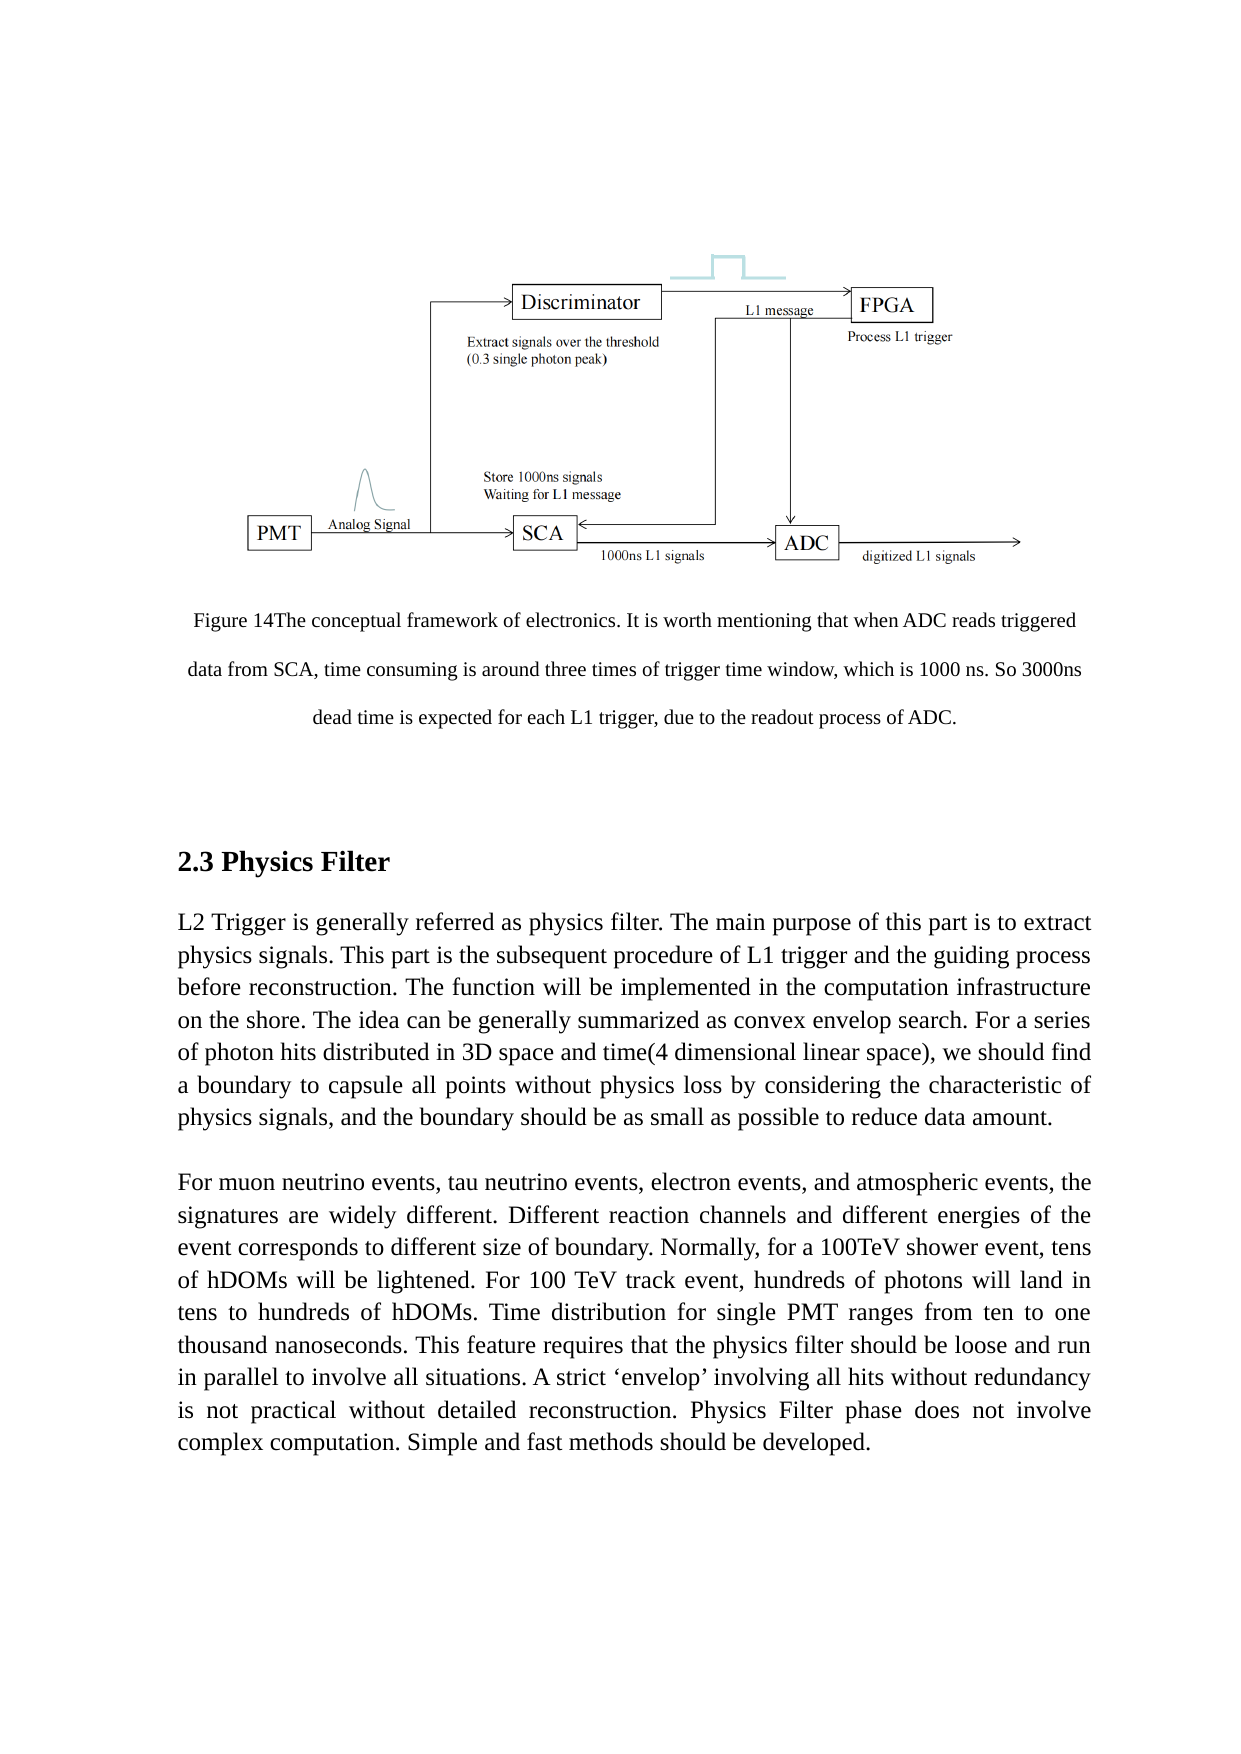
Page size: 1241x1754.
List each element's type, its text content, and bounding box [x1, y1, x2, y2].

subtitle 2.3 Physics Filter [177, 828, 1092, 893]
picture [239, 246, 1030, 581]
text Figure 14The conceptual framework of electronics. It is worth mentioning that when ADC reads triggered data from SCA, time consuming is around three times of trigger time window, which is 1000 ns. So 3000ns dead time is expected for each L1 trigger, due to the readout process of ADC. [177, 604, 1092, 734]
text For muon neutrino events, tau neutrino events, electron events, and atmospheric events, the signatures are widely different. Different reaction channels and different energies of the event corresponds to different size of boundary. Normally, for a 100TeV shower event, tens of hDOMs will be lightened. For 100 TeV track event, hundreds of photons will land in tens to hundreds of hDOMs. Time distribution for single PMT ranges from ten to one thousand nanoseconds. This feature requires that the physics filter should be loose and run in parallel to involve all situations. A strict ‘envelop’ involving all hits without redundancy is not practical without detailed reconstruction. Physics Filter phase does not involve complex computation. Simple and fast methods should be developed. [177, 1166, 1092, 1458]
text L2 Trigger is generally referred as physics filter. The main purpose of this part is to extract physics signals. This part is the subsequent procedure of L1 trigger and the guiding process before reconstruction. The function will be implemented in the computation infrastructure on the shore. The idea can be generally summarized as convex envelop search. For a series of photon hits distributed in 3D space and time(4 dimensional linear space), we should find a boundary to capsule all points without physics loss by considering the characteristic of physics signals, and the boundary should be as small as possible to reduce data amount. [177, 906, 1092, 1133]
